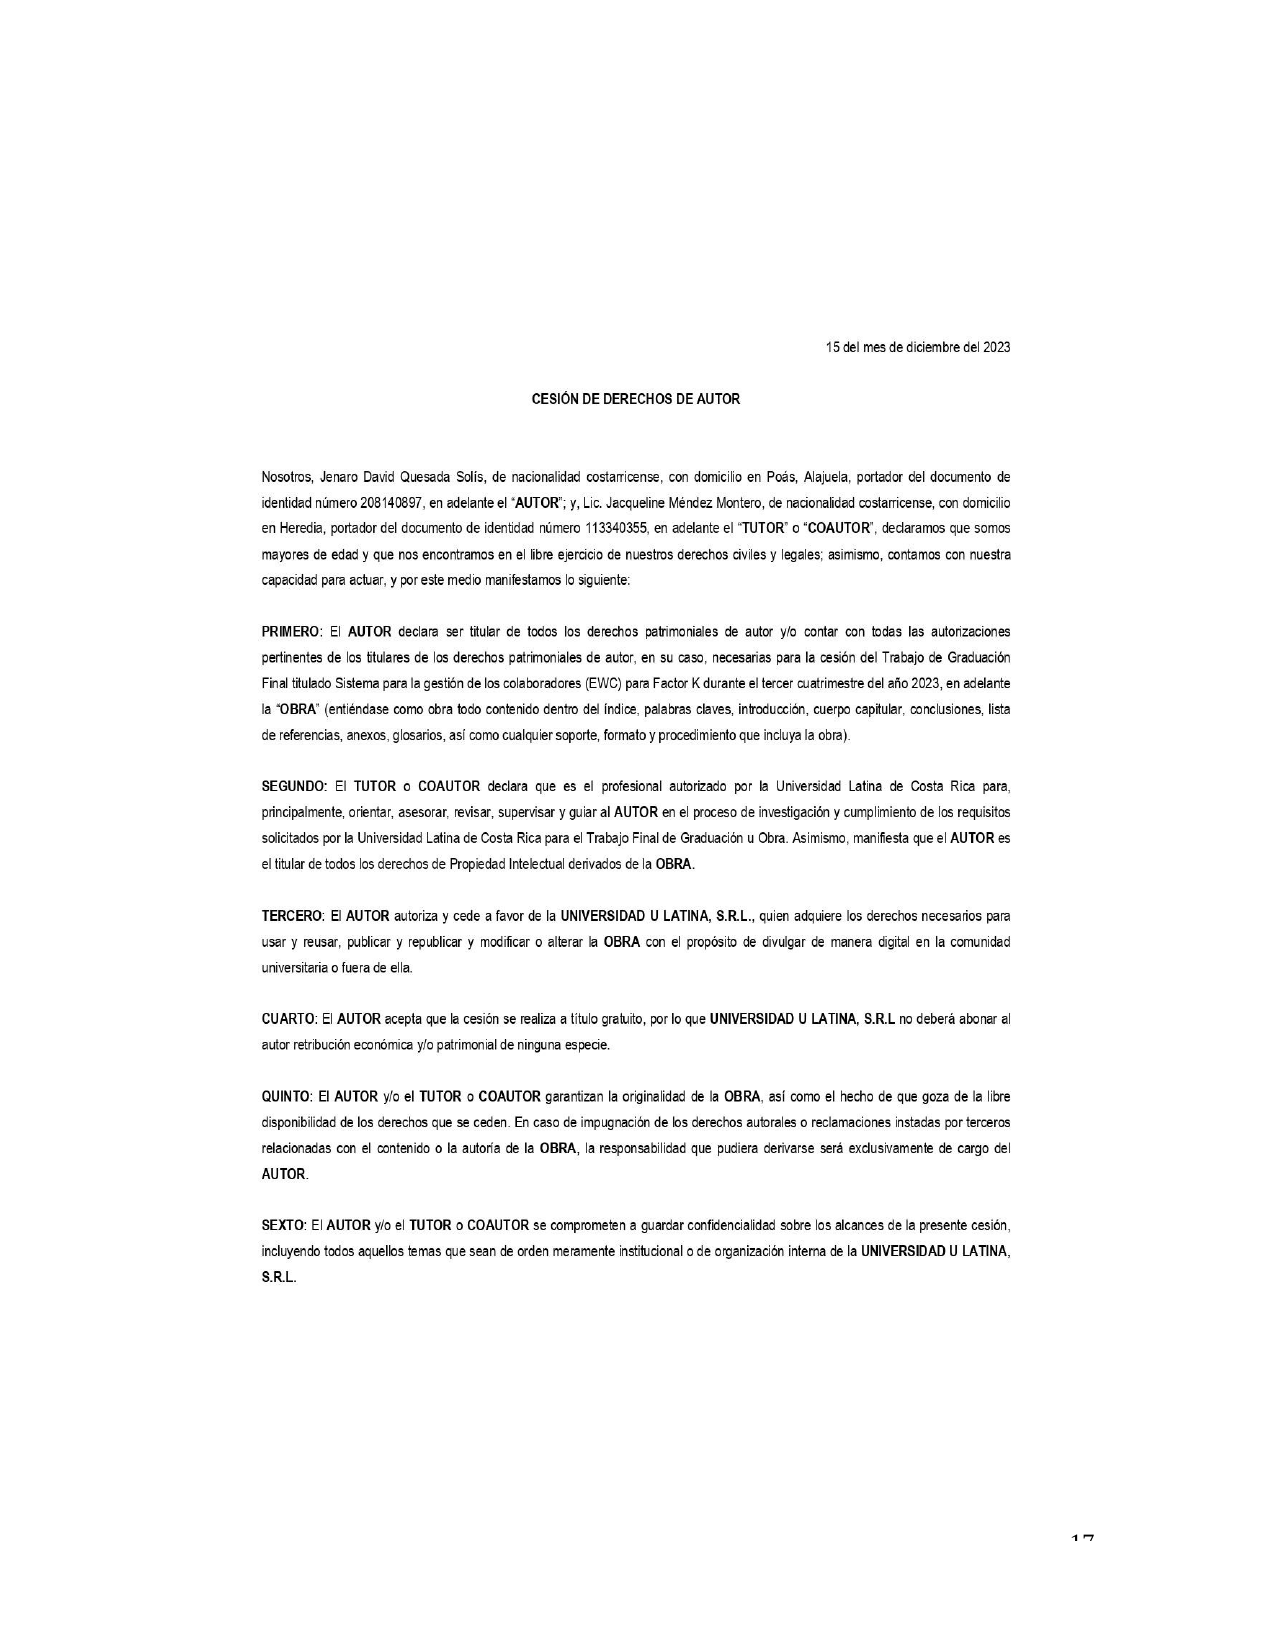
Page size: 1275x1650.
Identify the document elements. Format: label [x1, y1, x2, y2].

picture [257, 336, 1012, 1286]
